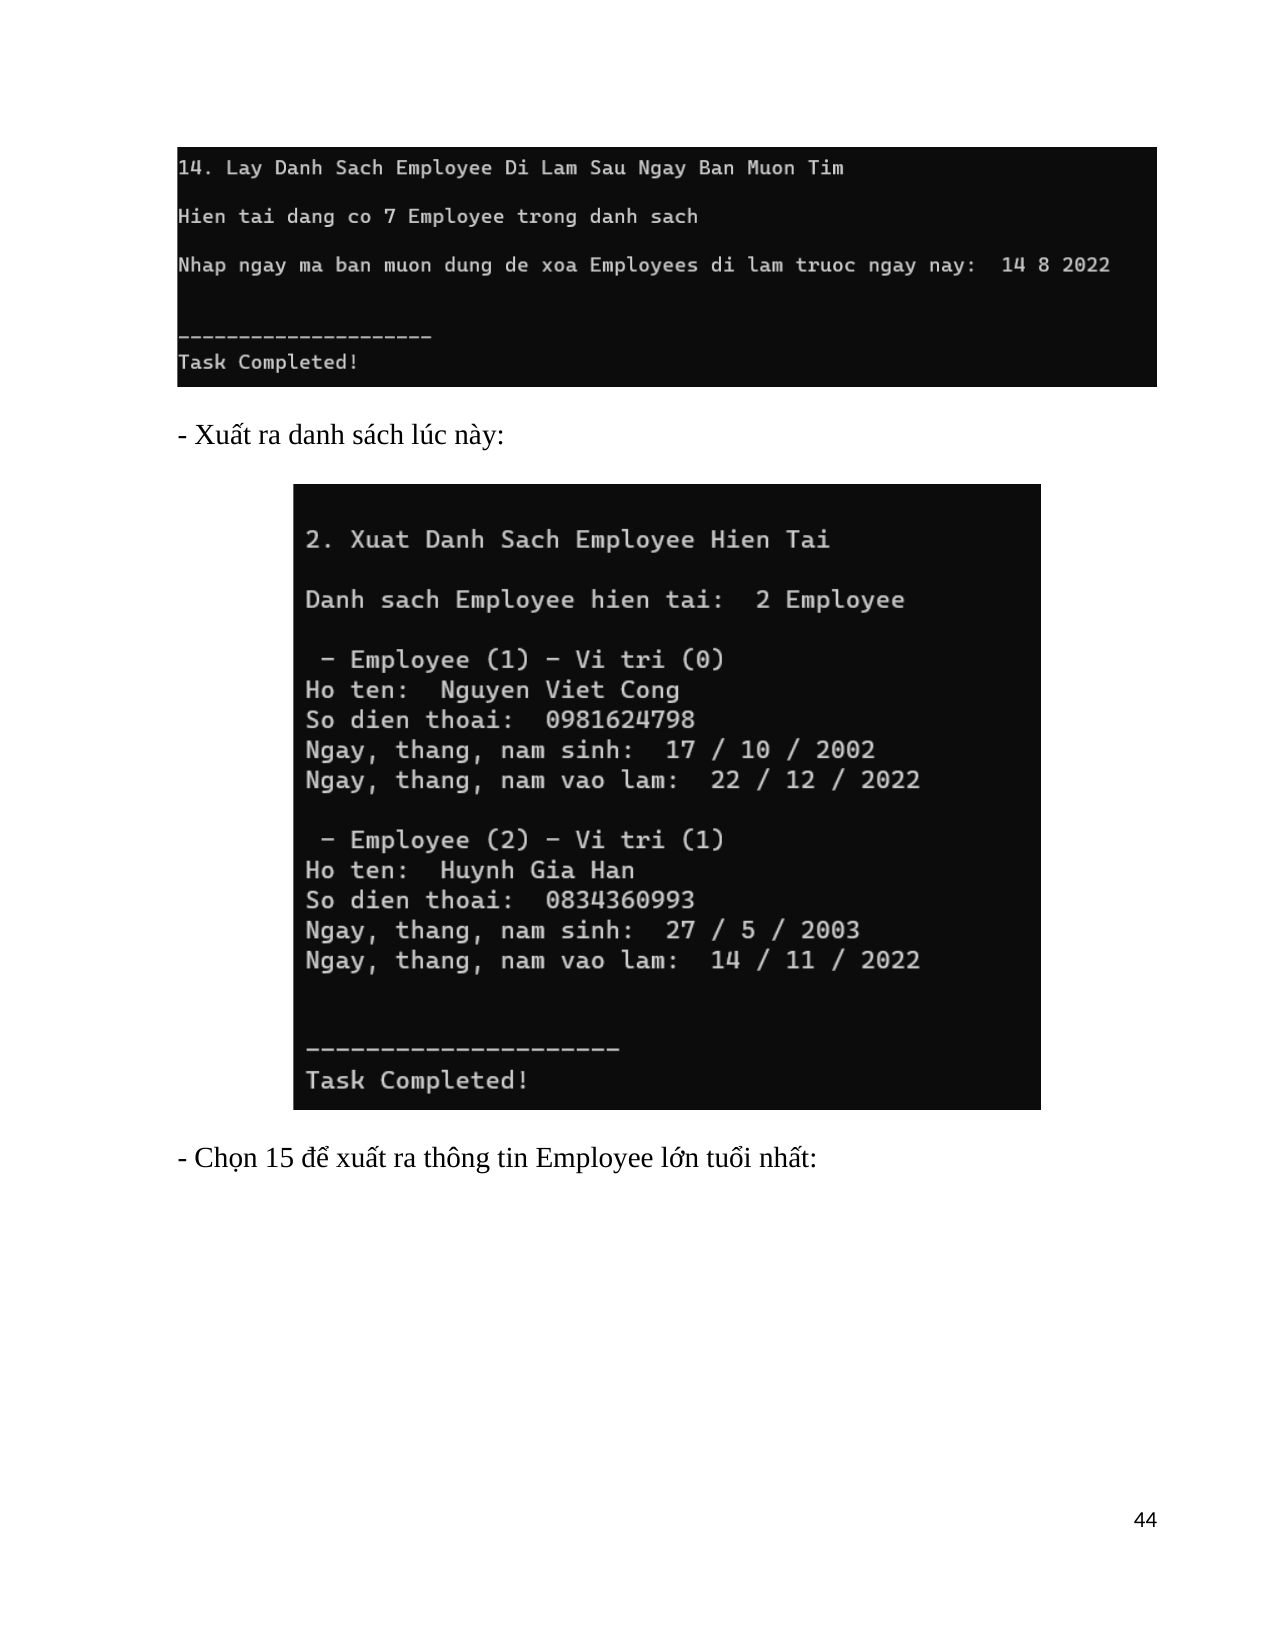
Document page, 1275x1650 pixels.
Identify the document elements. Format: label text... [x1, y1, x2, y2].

picture [177, 147, 1157, 387]
picture [293, 484, 1041, 1110]
text - Chọn 15 để xuất ra thông tin Employee lớn tuổi nhất: [177, 1140, 1157, 1173]
text - Xuất ra danh sách lúc này: [177, 417, 1157, 451]
